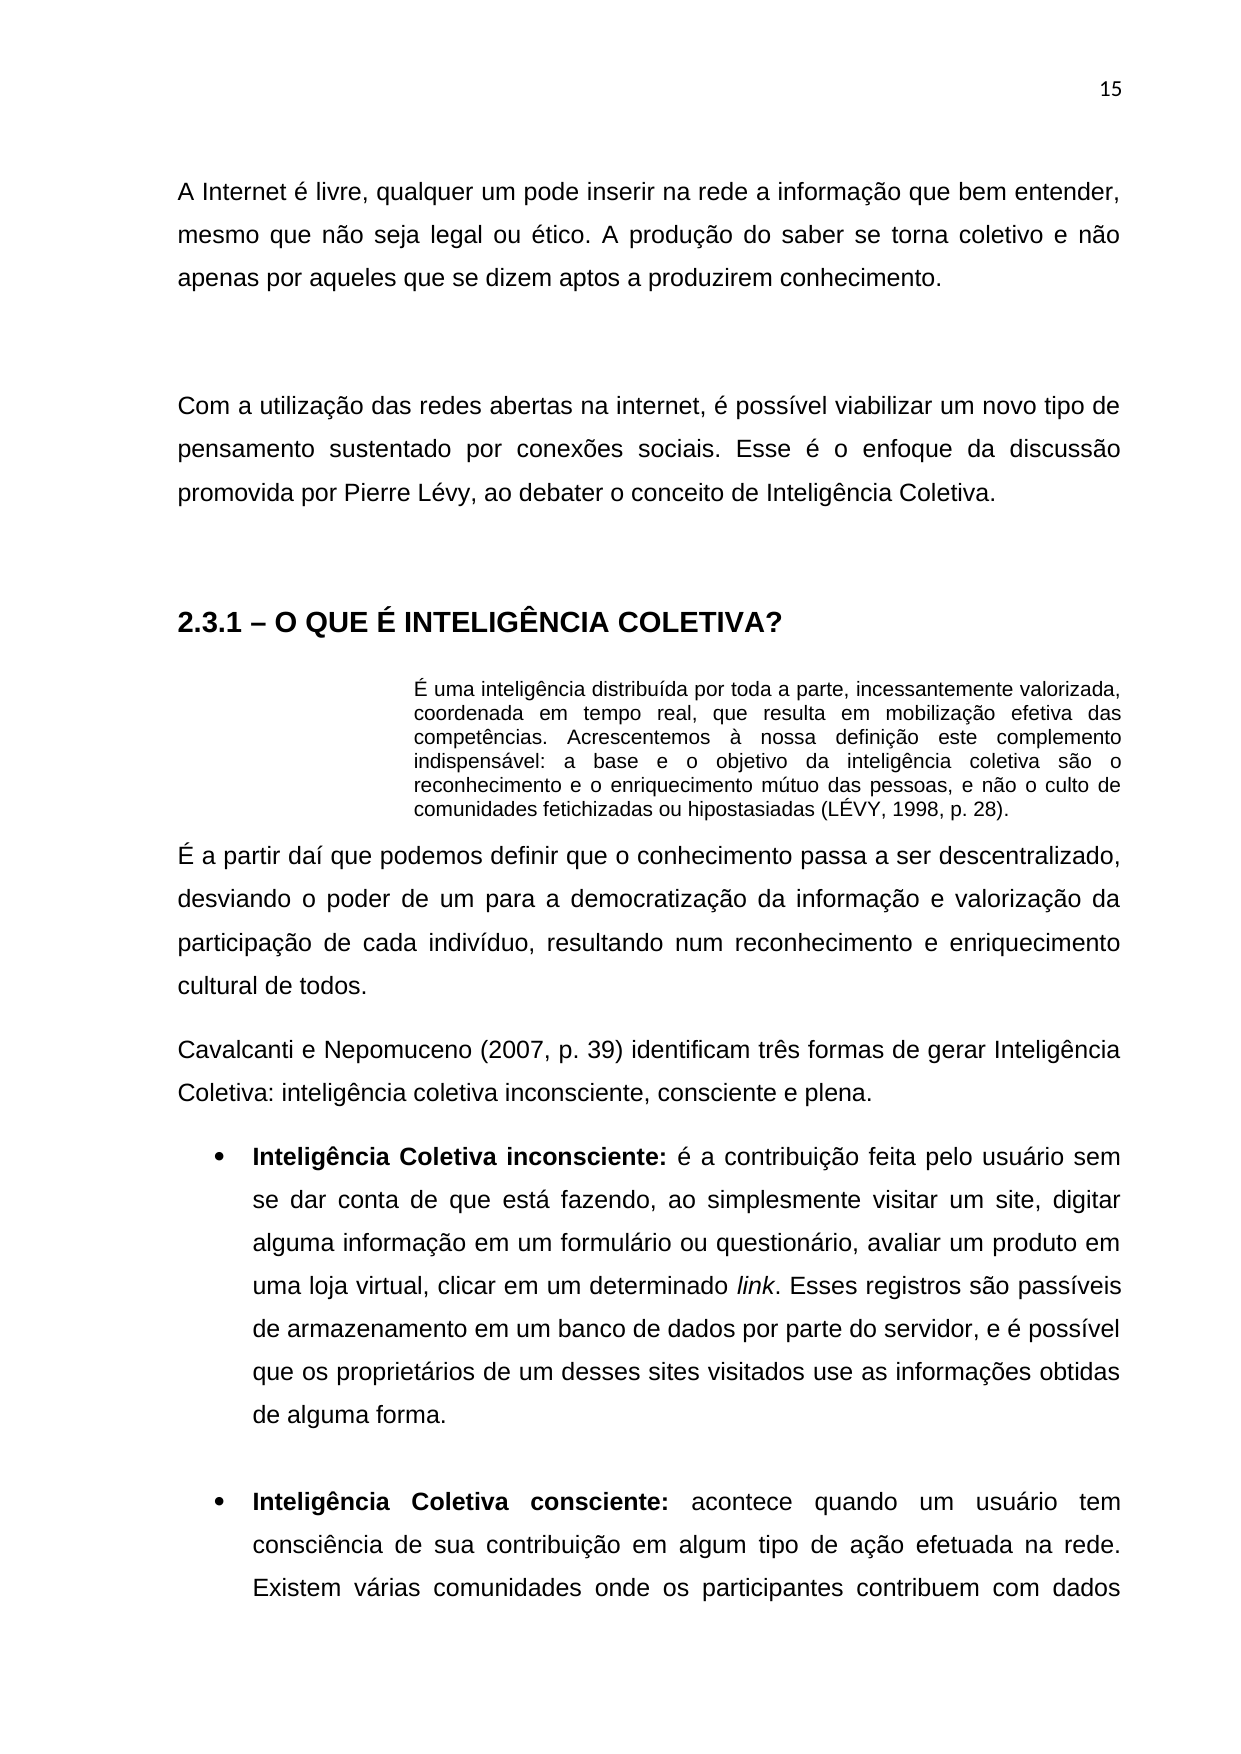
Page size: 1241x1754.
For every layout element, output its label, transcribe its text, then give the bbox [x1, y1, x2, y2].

text Cavalcanti e Nepomuceno (2007, p. 39) identificam três formas de gerar Inteligência Coletiva: inteligência coletiva inconsciente, consciente e plena. [177, 1034, 1122, 1106]
text É uma inteligência distribuída por toda a parte, incessantemente valorizada, coordenada em tempo real, que resulta em mobilização efetiva das competências. Acrescentemos à nossa definição este complemento indispensável: a base e o objetivo da inteligência coletiva são o reconhecimento e o enriquecimento mútuo das pessoas, e não o culto de comunidades fetichizadas ou hipostasiadas (LÉVY, 1998, p. 28). [413, 677, 1122, 820]
text 2.3.1 – O QUE É INTELIGÊNCIA COLETIVA? [177, 606, 1122, 639]
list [215, 1487, 1122, 1602]
list Inteligência Coletiva inconsciente: é a contribuição feita pelo usuário sem se dar conta de que está fazendo, ao simplesmente visitar um site, digitar alguma informação em um formulário ou questionário, avaliar um produto em uma loja virtual, clicar em um determinado link. Esses registros são passíveis de armazenamento em um banco de dados por parte do servidor, e é possível que os proprietários de um desses sites visitados use as informações obtidas de alguma forma. [215, 1142, 1122, 1429]
text Com a utilização das redes abertas na internet, é possível viabilizar um novo tipo de pensamento sustentado por conexões sociais. Esse é o enfoque da discussão promovida por Pierre Lévy, ao debater o conceito de Inteligência Coletiva. [177, 391, 1122, 506]
text A Internet é livre, qualquer um pode inserir na rede a informação que bem entender, mesmo que não seja legal ou ético. A produção do saber se torna coletivo e não apenas por aqueles que se dizem aptos a produzirem conhecimento. [177, 177, 1122, 292]
text É a partir daí que podemos definir que o conhecimento passa a ser descentralizado, desviando o poder de um para a democratização da informação e valorização da participação de cada indivíduo, resultando num reconhecimento e enriquecimento cultural de todos. [177, 841, 1122, 999]
